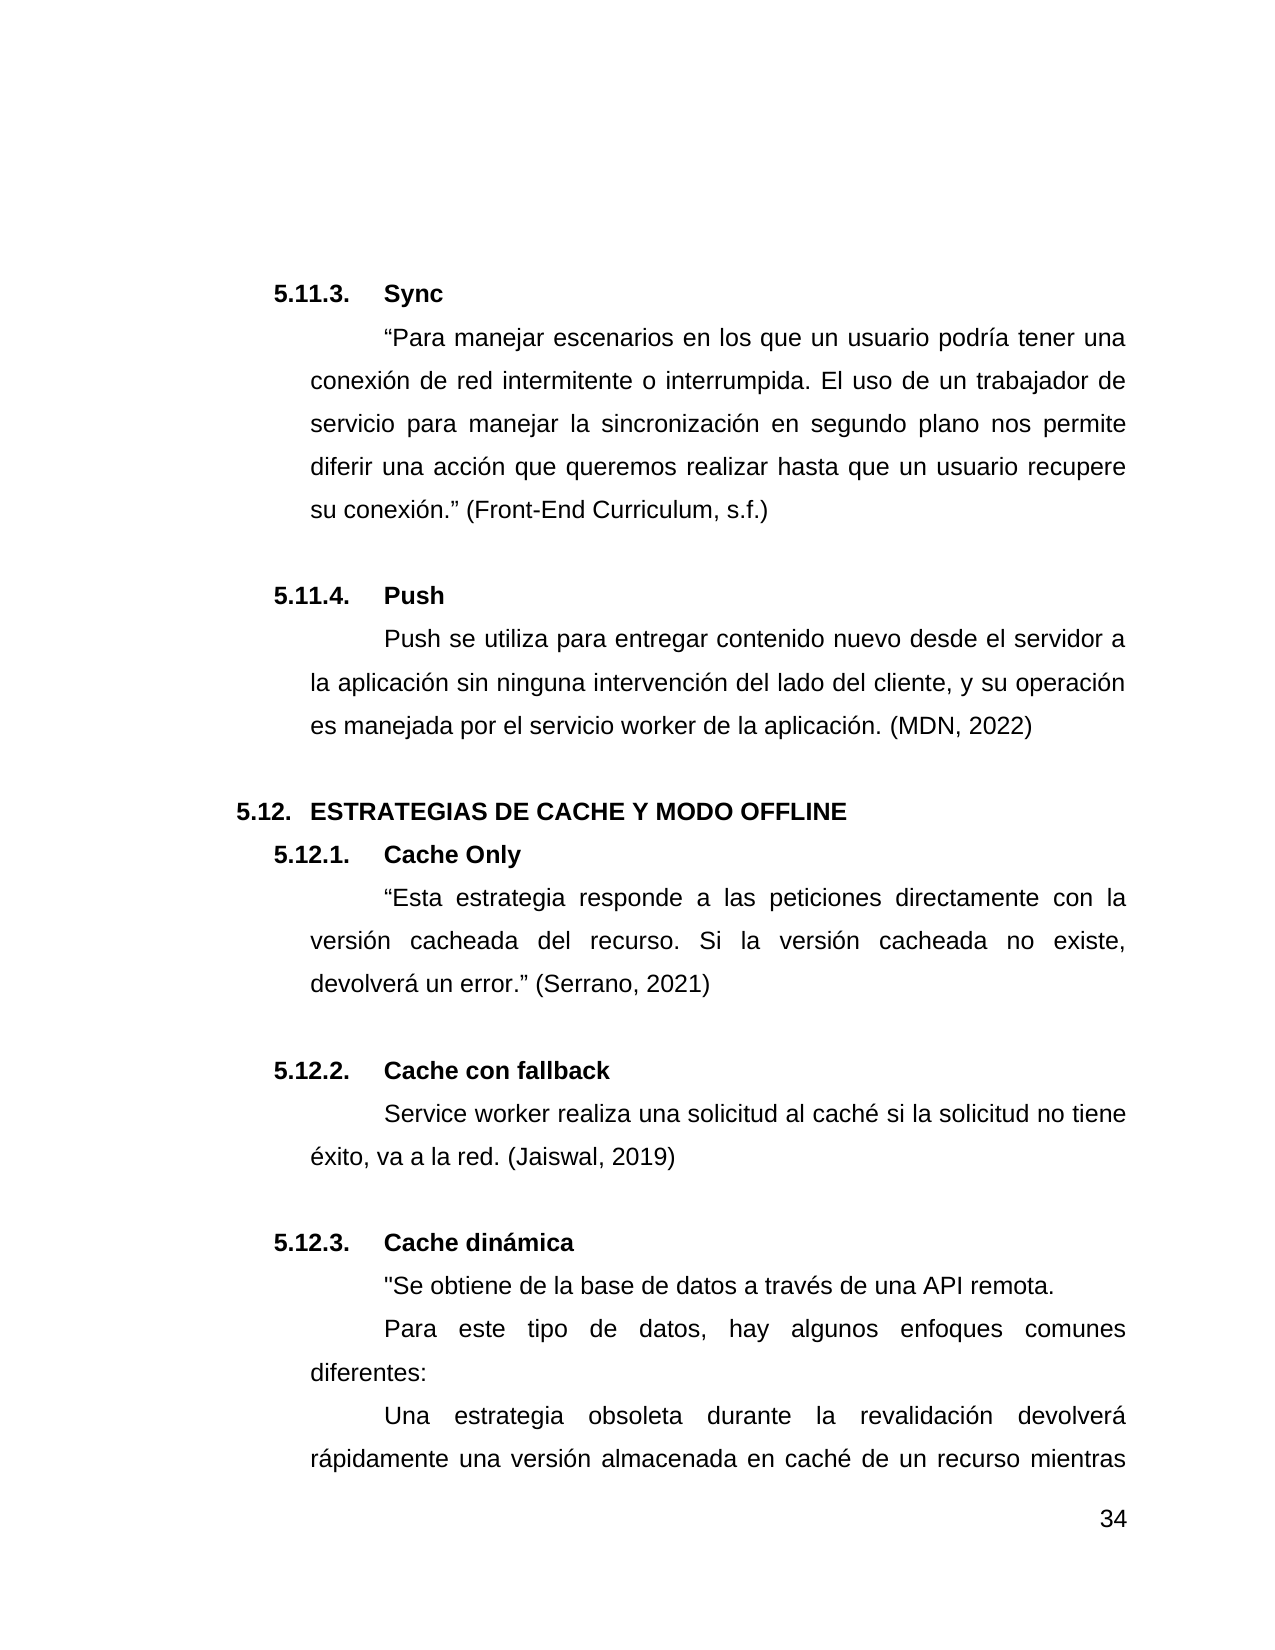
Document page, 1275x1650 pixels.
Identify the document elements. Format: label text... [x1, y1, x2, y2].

text Sync [273, 279, 1127, 308]
text Estrategias de Cache y Modo Offline [236, 797, 1127, 826]
text Cache con fallback [273, 1056, 1127, 1084]
text Cache Only [273, 840, 1127, 869]
text “Esta estrategia responde a las peticiones directamente con la versión cacheada del recurso. Si la versión cacheada no existe, devolverá un error.” [310, 883, 1127, 998]
text Cache dinámica [273, 1228, 1127, 1257]
text Para este tipo de datos, hay algunos enfoques comunes diferentes: [310, 1314, 1127, 1386]
text "Se obtiene de la base de datos a través de una API remota. [310, 1271, 1127, 1300]
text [310, 1401, 1127, 1472]
text Push [273, 581, 1127, 610]
text Push se utiliza para entregar contenido nuevo desde el servidor a la aplicación sin ninguna intervención del lado del cliente, y su operación es manejada por el servicio worker de la aplicación. [310, 624, 1127, 739]
text Service worker realiza una solicitud al caché si la solicitud no tiene éxito, va a la red. [310, 1099, 1127, 1171]
text “Para manejar escenarios en los que un usuario podría tener una conexión de red intermitente o interrumpida. El uso de un trabajador de servicio para manejar la sincronización en segundo plano nos permite diferir una acción que queremos realizar hasta que un usuario recupere su conexión.” [310, 322, 1127, 524]
